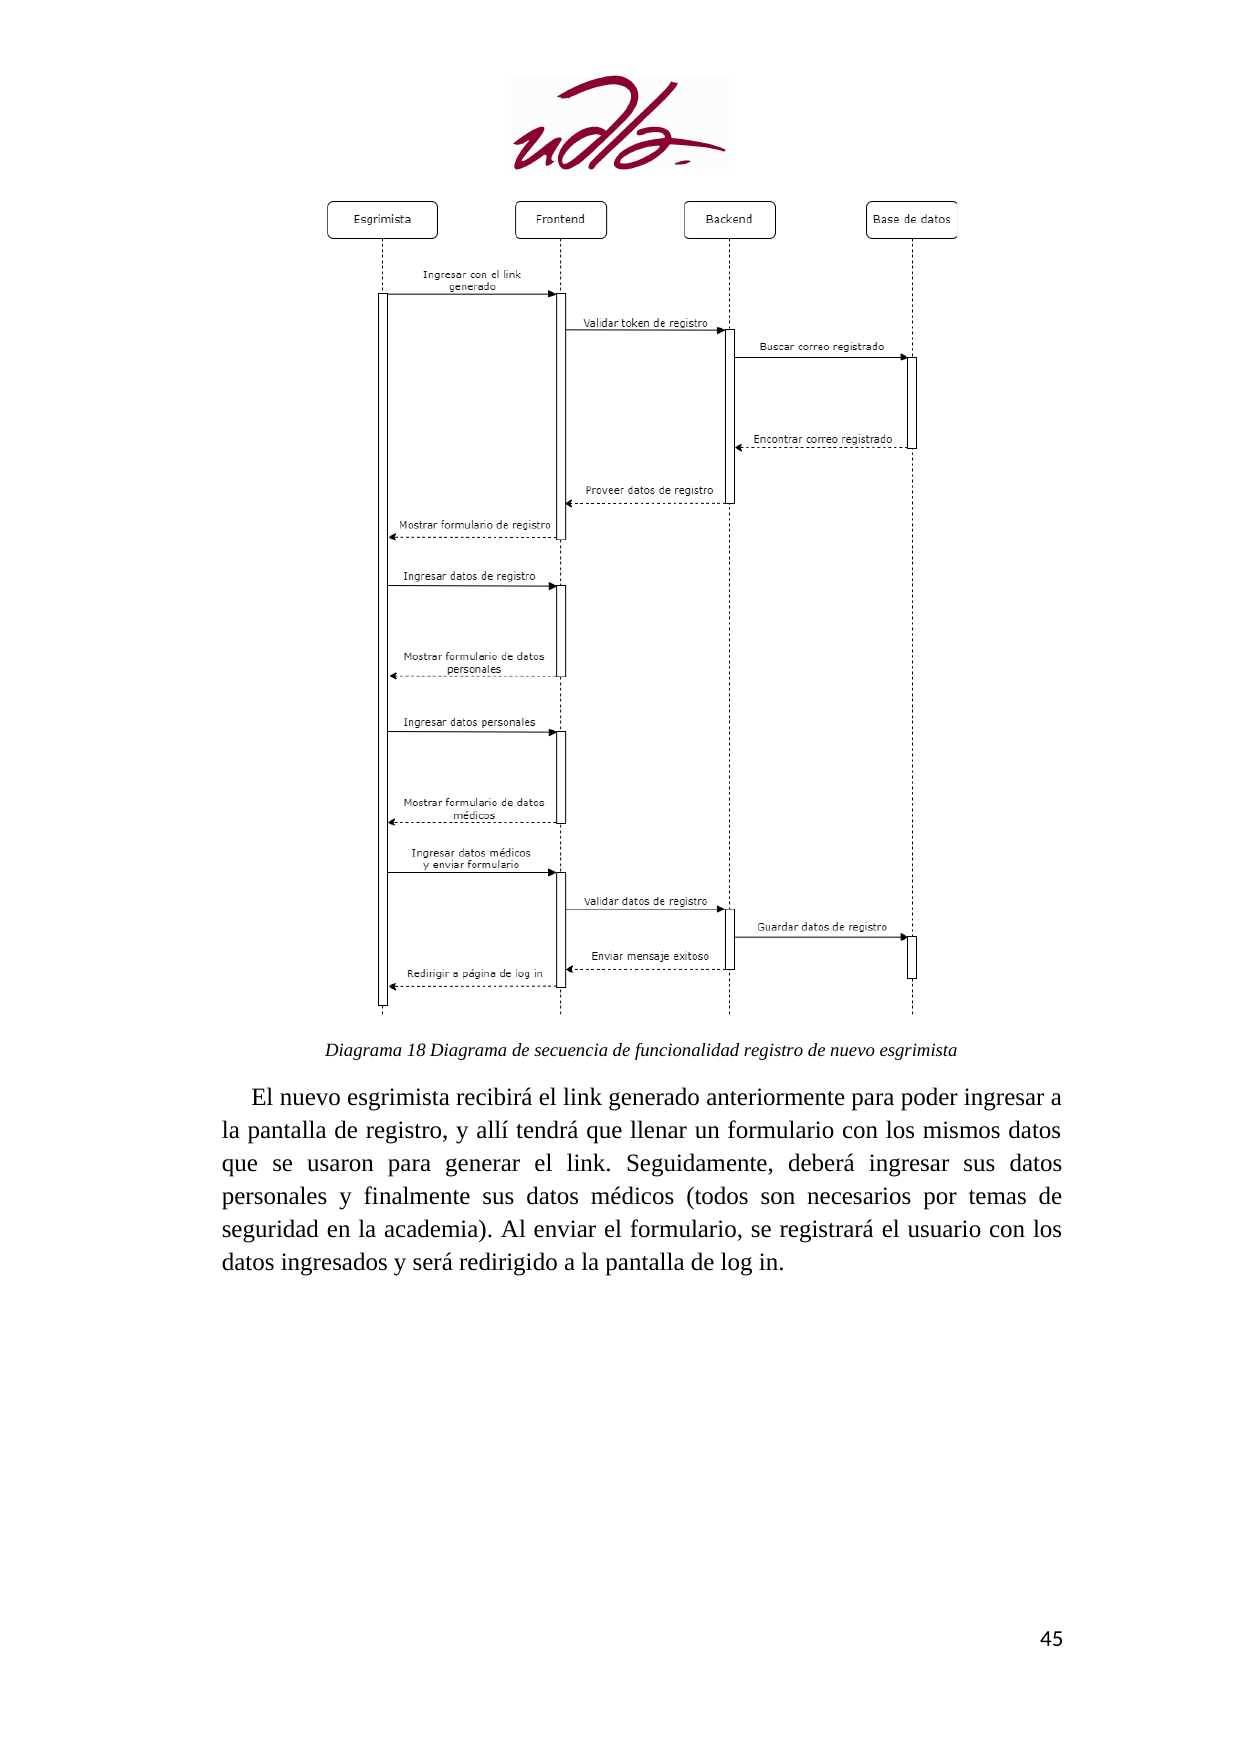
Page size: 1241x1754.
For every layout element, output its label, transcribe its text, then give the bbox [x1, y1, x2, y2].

picture [327, 201, 958, 1015]
text El nuevo esgrimista recibirá el link generado anteriormente para poder ingresar a la pantalla de registro, y allí tendrá que llenar un formulario con los mismos datos que se usaron para generar el link. Seguidamente, deberá ingresar sus datos personales y finalmente sus datos médicos (todos son necesarios por temas de seguridad en la academia). Al enviar el formulario, se registrará el usuario con los datos ingresados y será redirigido a la pantalla de log in. [222, 1082, 1063, 1276]
picture [509, 73, 731, 174]
text Diagrama 18 Diagrama de secuencia de funcionalidad registro de nuevo esgrimista [222, 1039, 1063, 1061]
